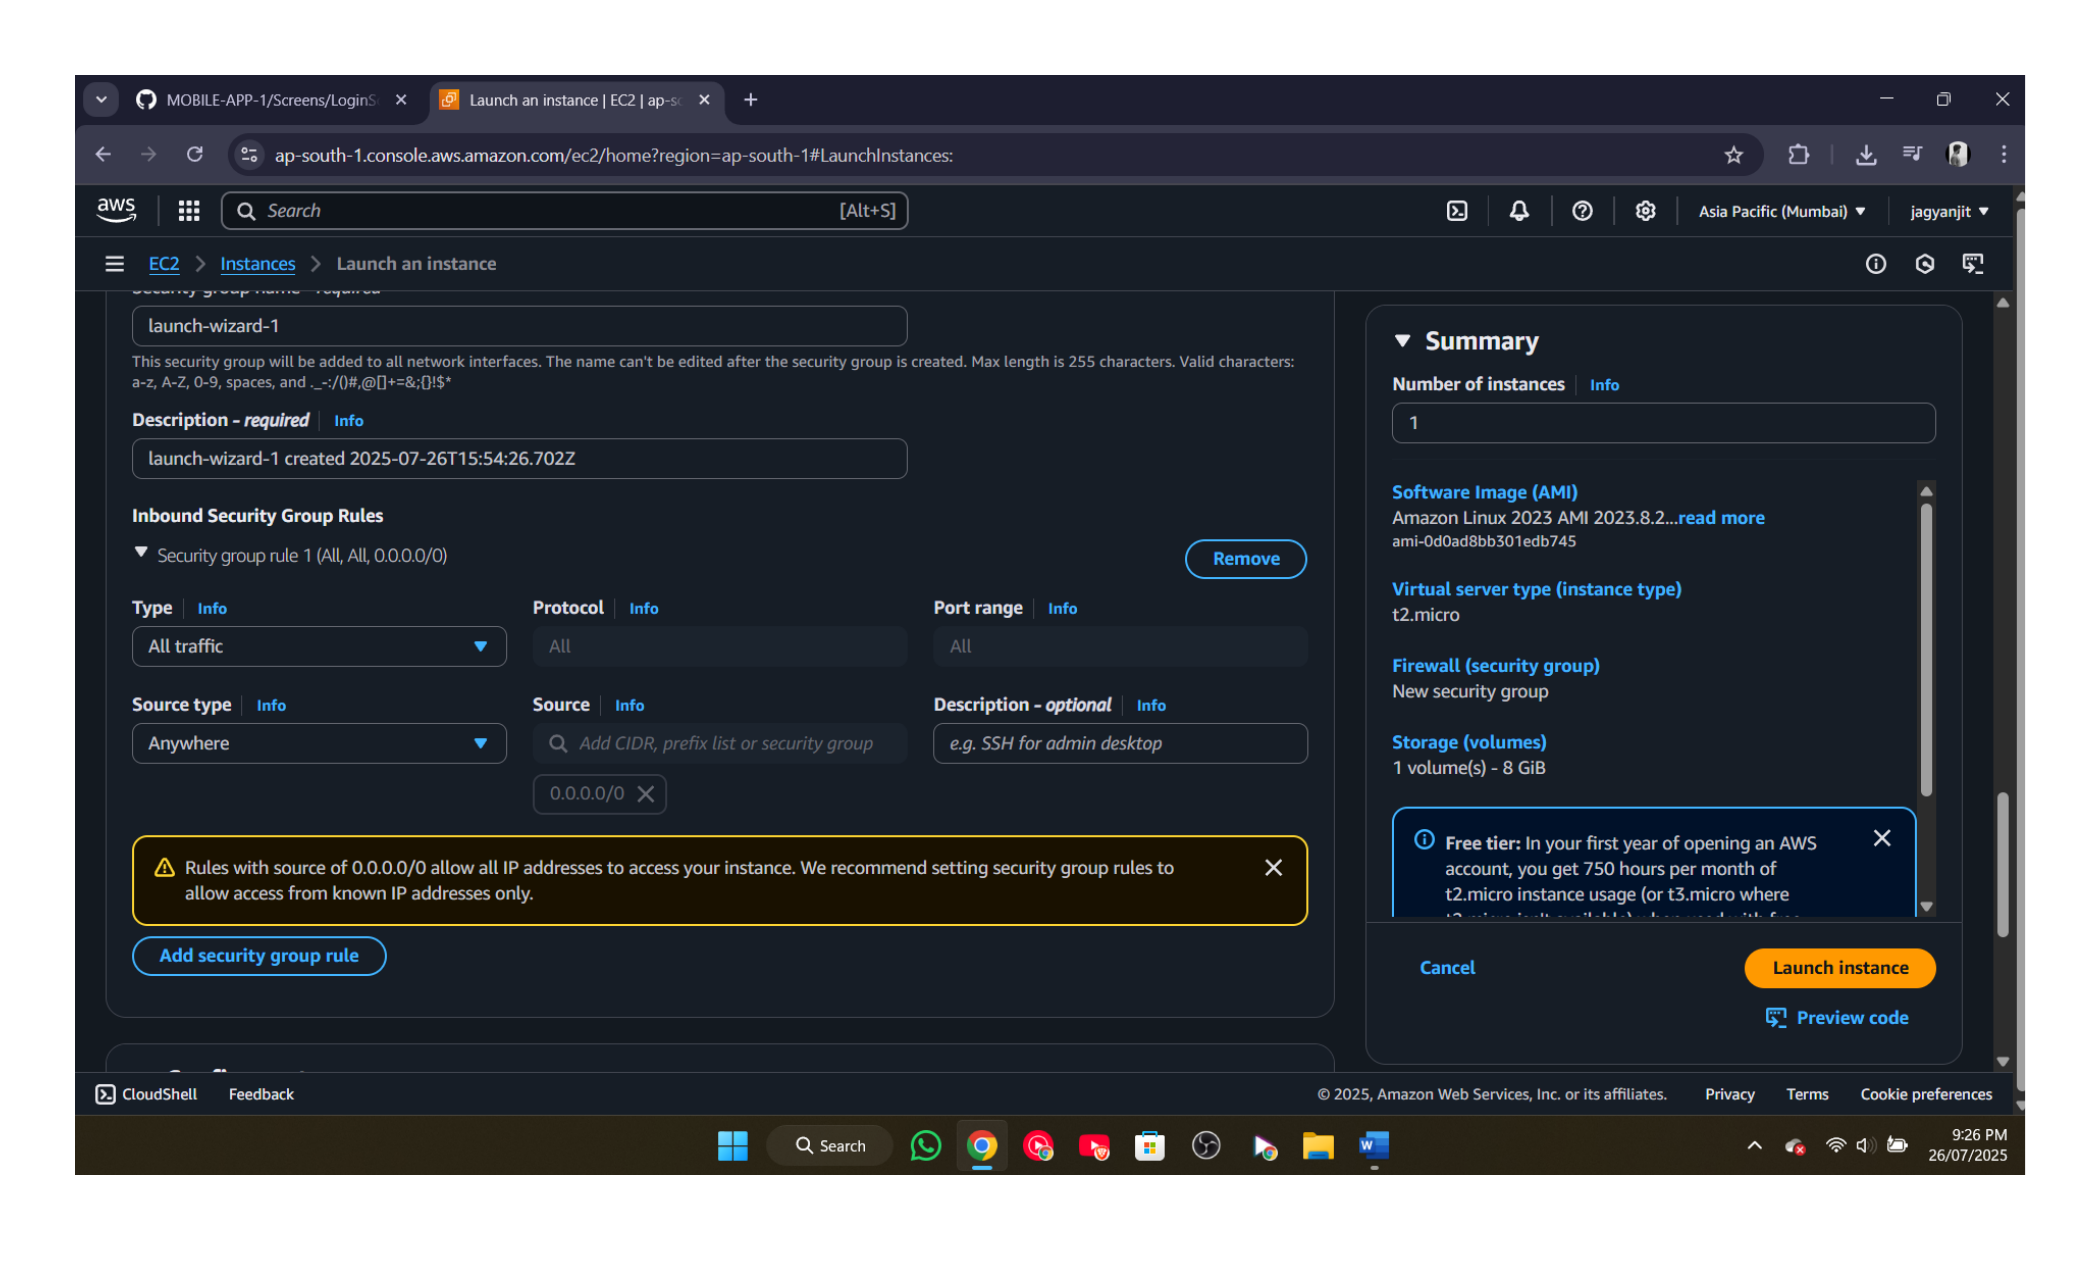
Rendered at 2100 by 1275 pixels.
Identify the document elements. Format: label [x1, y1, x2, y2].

picture [75, 75, 2026, 1175]
